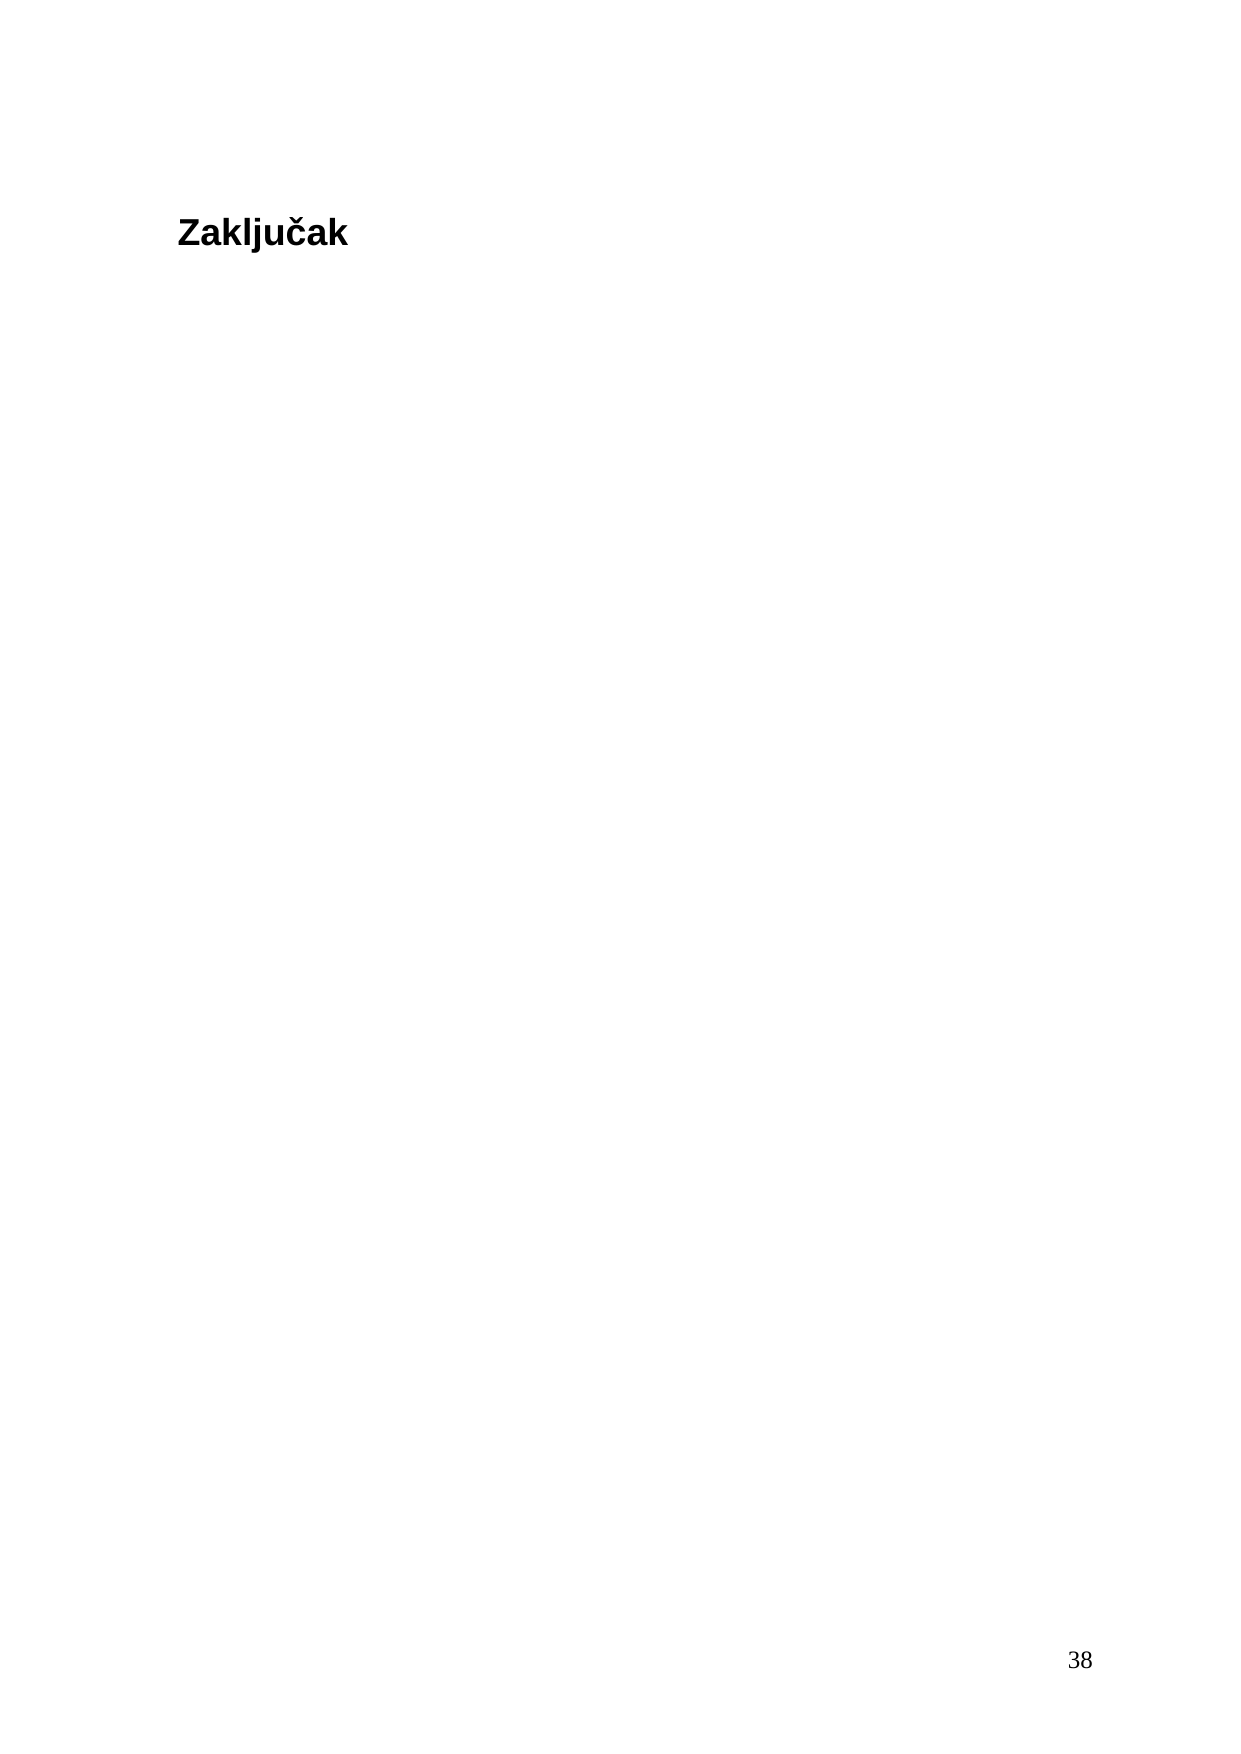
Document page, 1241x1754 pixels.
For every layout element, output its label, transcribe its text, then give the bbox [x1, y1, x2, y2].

subtitle Zaključak [177, 210, 1092, 253]
